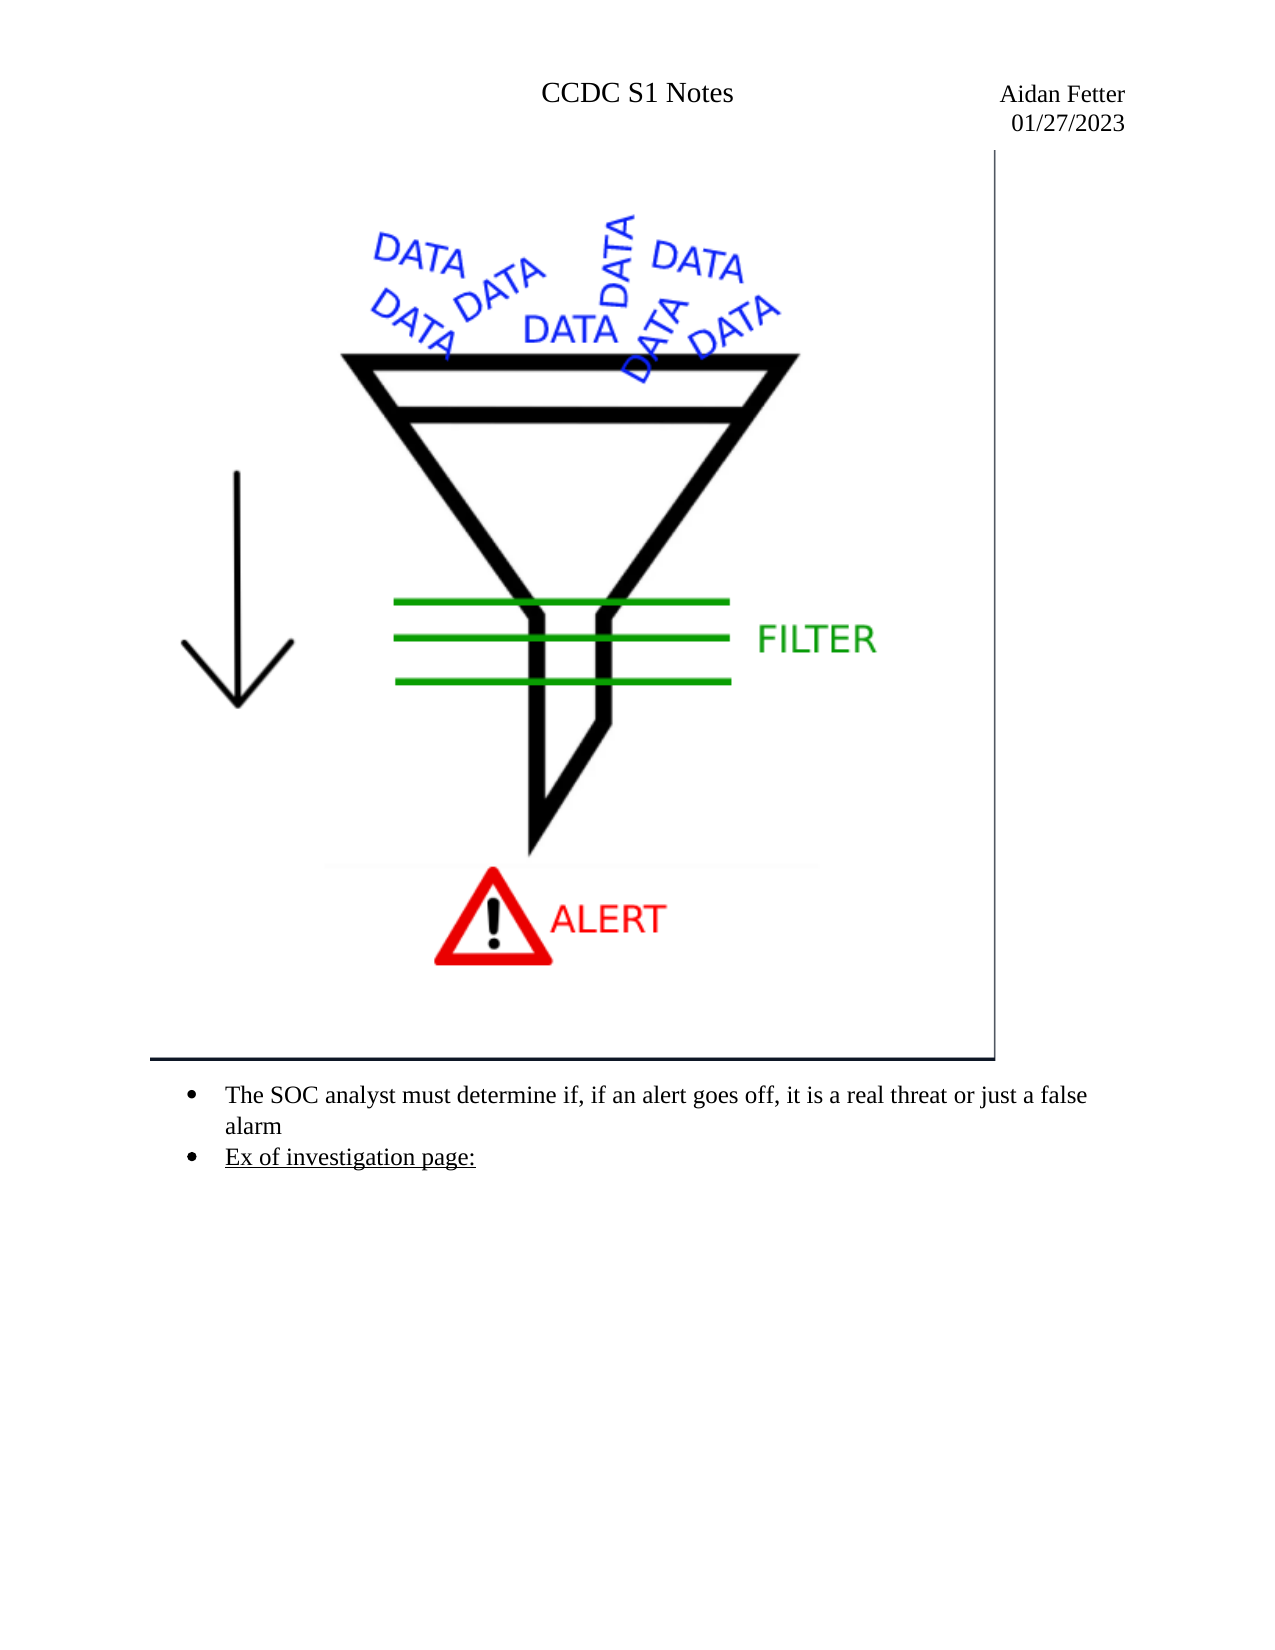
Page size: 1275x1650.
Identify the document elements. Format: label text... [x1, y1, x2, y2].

list Ex of investigation page: [187, 1142, 1125, 1171]
picture [150, 150, 996, 1061]
list The SOC analyst must determine if, if an alert goes off, it is a real threat or just a false alarm [187, 1080, 1125, 1140]
